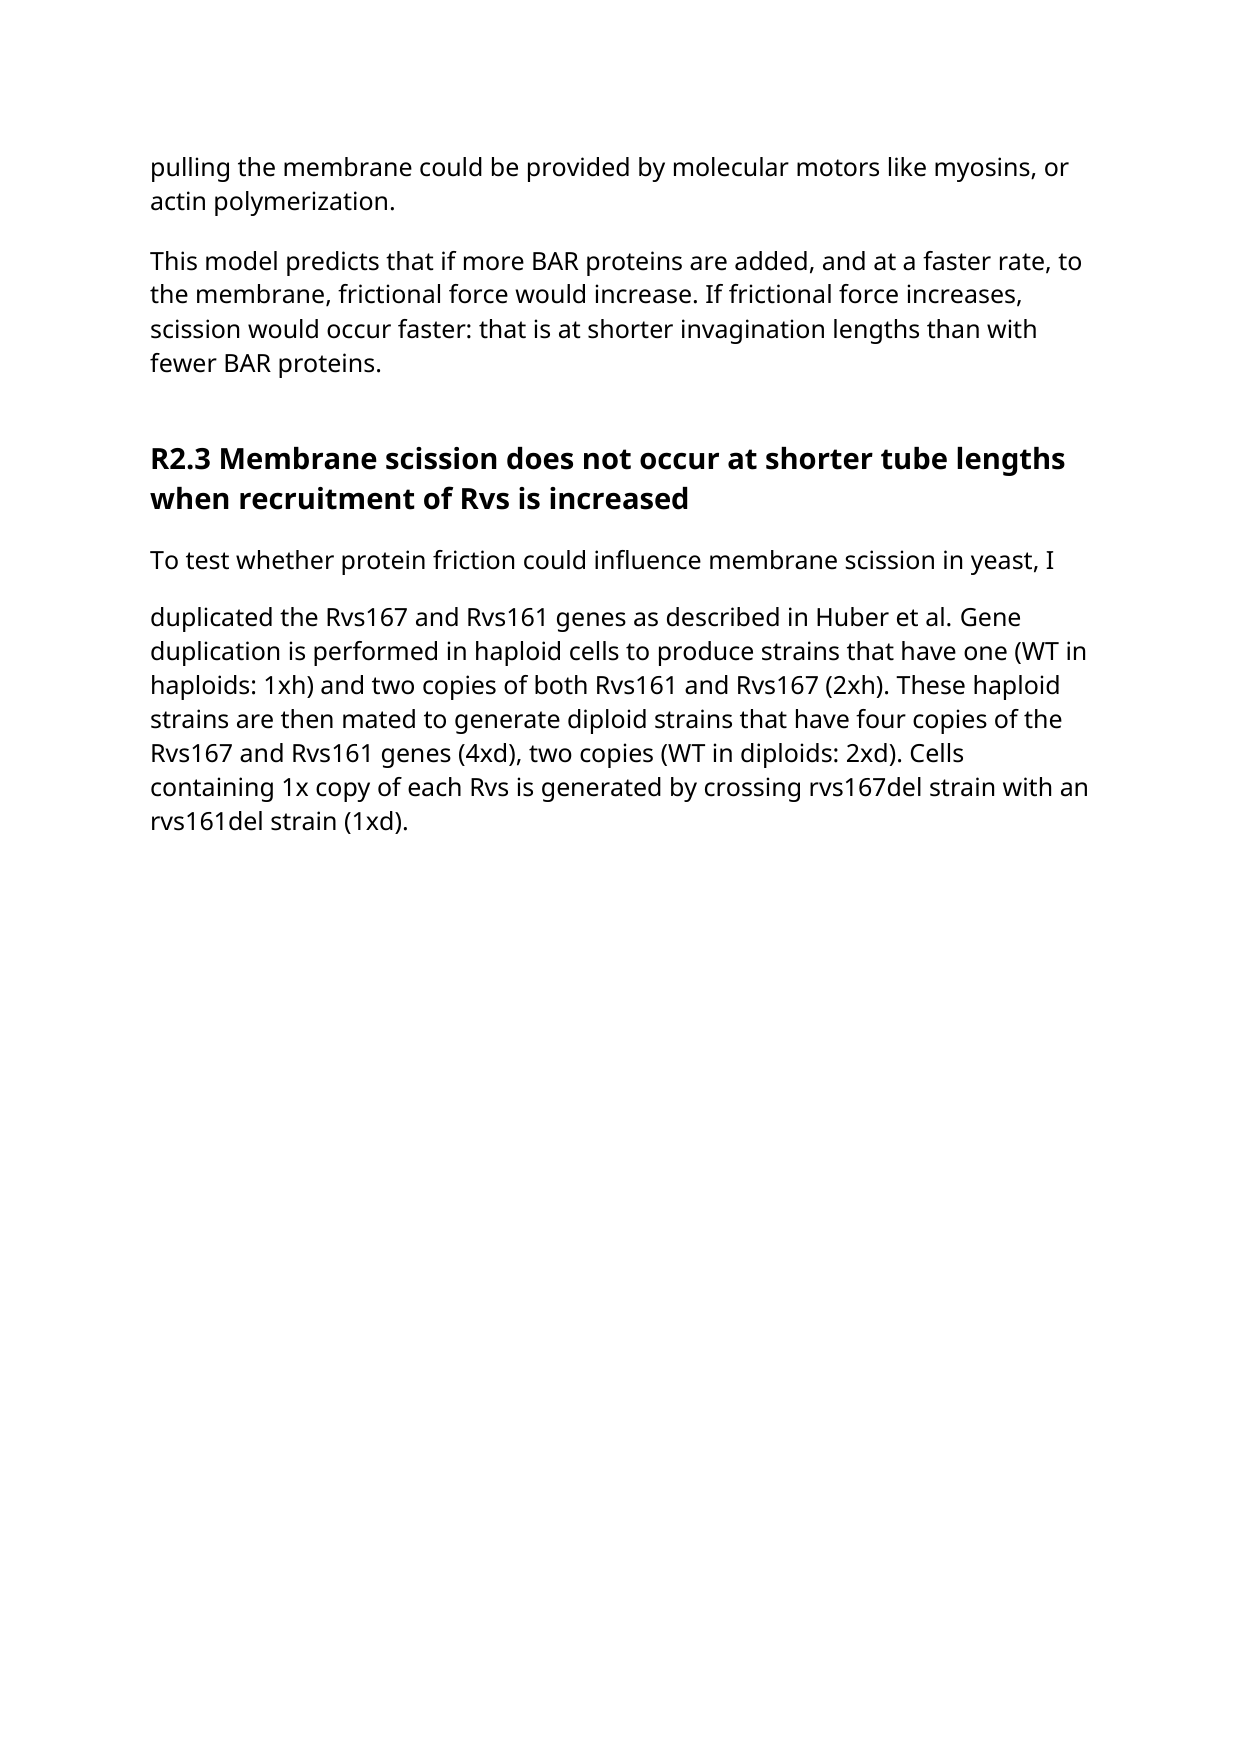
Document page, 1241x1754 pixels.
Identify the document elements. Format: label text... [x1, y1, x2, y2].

text This model predicts that if more BAR proteins are added, and at a faster rate, to the membrane, frictional force would increase. If frictional force increases, scission would occur faster: that is at shorter invagination lengths than with fewer BAR proteins. [150, 243, 1090, 379]
text R2.3 Membrane scission does not occur at shorter tube lengths when recruitment of Rvs is increased [150, 438, 1090, 518]
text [150, 150, 1090, 218]
text To test whether protein friction could influence membrane scission in yeast, I duplicated the Rvs167 and Rvs161 genes as described in Huber et al. Gene duplication is performed in haploid cells to produce strains that have one (WT in haploids: 1xh) and two copies of both Rvs161 and Rvs167 (2xh). These haploid strains are then mated to generate diploid strains that have four copies of the Rvs167 and Rvs161 genes (4xd), two copies (WT in diploids: 2xd). Cells containing 1x copy of each Rvs is generated by crossing rvs167del strain with an rvs161del strain (1xd). [150, 543, 1090, 838]
